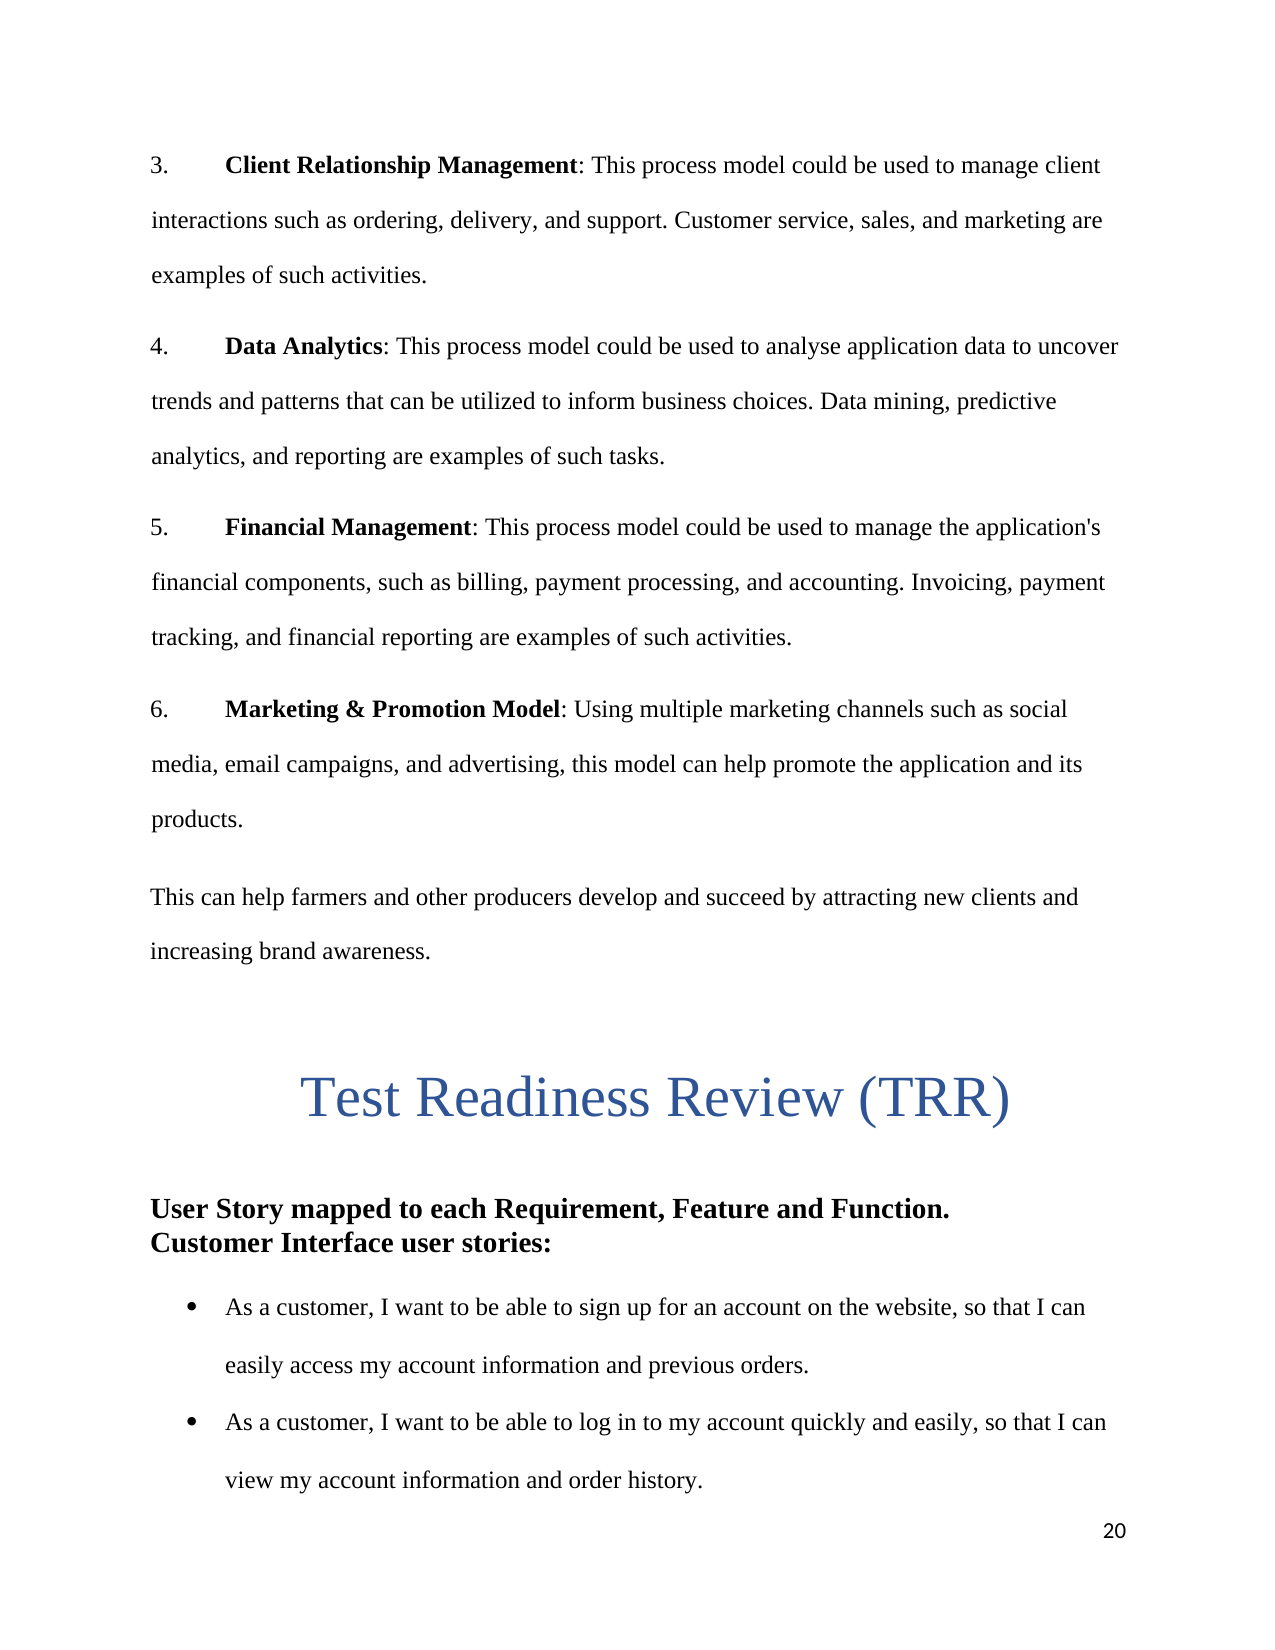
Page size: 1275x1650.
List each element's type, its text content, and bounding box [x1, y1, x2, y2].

list Data Analytics: This process model could be used to analyse application data to uncover trends and patterns that can be utilized to inform business choices. Data mining, predictive analytics, and reporting are examples of such tasks. [150, 331, 1125, 469]
text User Story mapped to each Requirement, Feature and Function. [150, 1192, 1125, 1225]
text Customer Interface user stories: [150, 1225, 1125, 1259]
list As a customer, I want to be able to log in to my account quickly and easily, so that I can view my account information and order history. [187, 1407, 1125, 1493]
list Marketing & Promotion Model: Using multiple marketing channels such as social media, email campaigns, and advertising, this model can help promote the application and its products. [150, 694, 1125, 832]
list As a customer, I want to be able to sign up for an account on the website, so that I can easily access my account information and previous orders. [187, 1292, 1125, 1378]
text This can help farmers and other producers develop and succeed by attracting new clients and increasing brand awareness. [150, 882, 1125, 965]
list Financial Management: This process model could be used to manage the application's financial components, such as billing, payment processing, and accounting. Invoicing, payment tracking, and financial reporting are examples of such activities. [150, 512, 1125, 651]
list Client Relationship Management: This process model could be used to manage client interactions such as ordering, delivery, and support. Customer service, sales, and marketing are examples of such activities. [150, 150, 1125, 288]
subtitle Test Readiness Review (TRR) [225, 1062, 1125, 1129]
